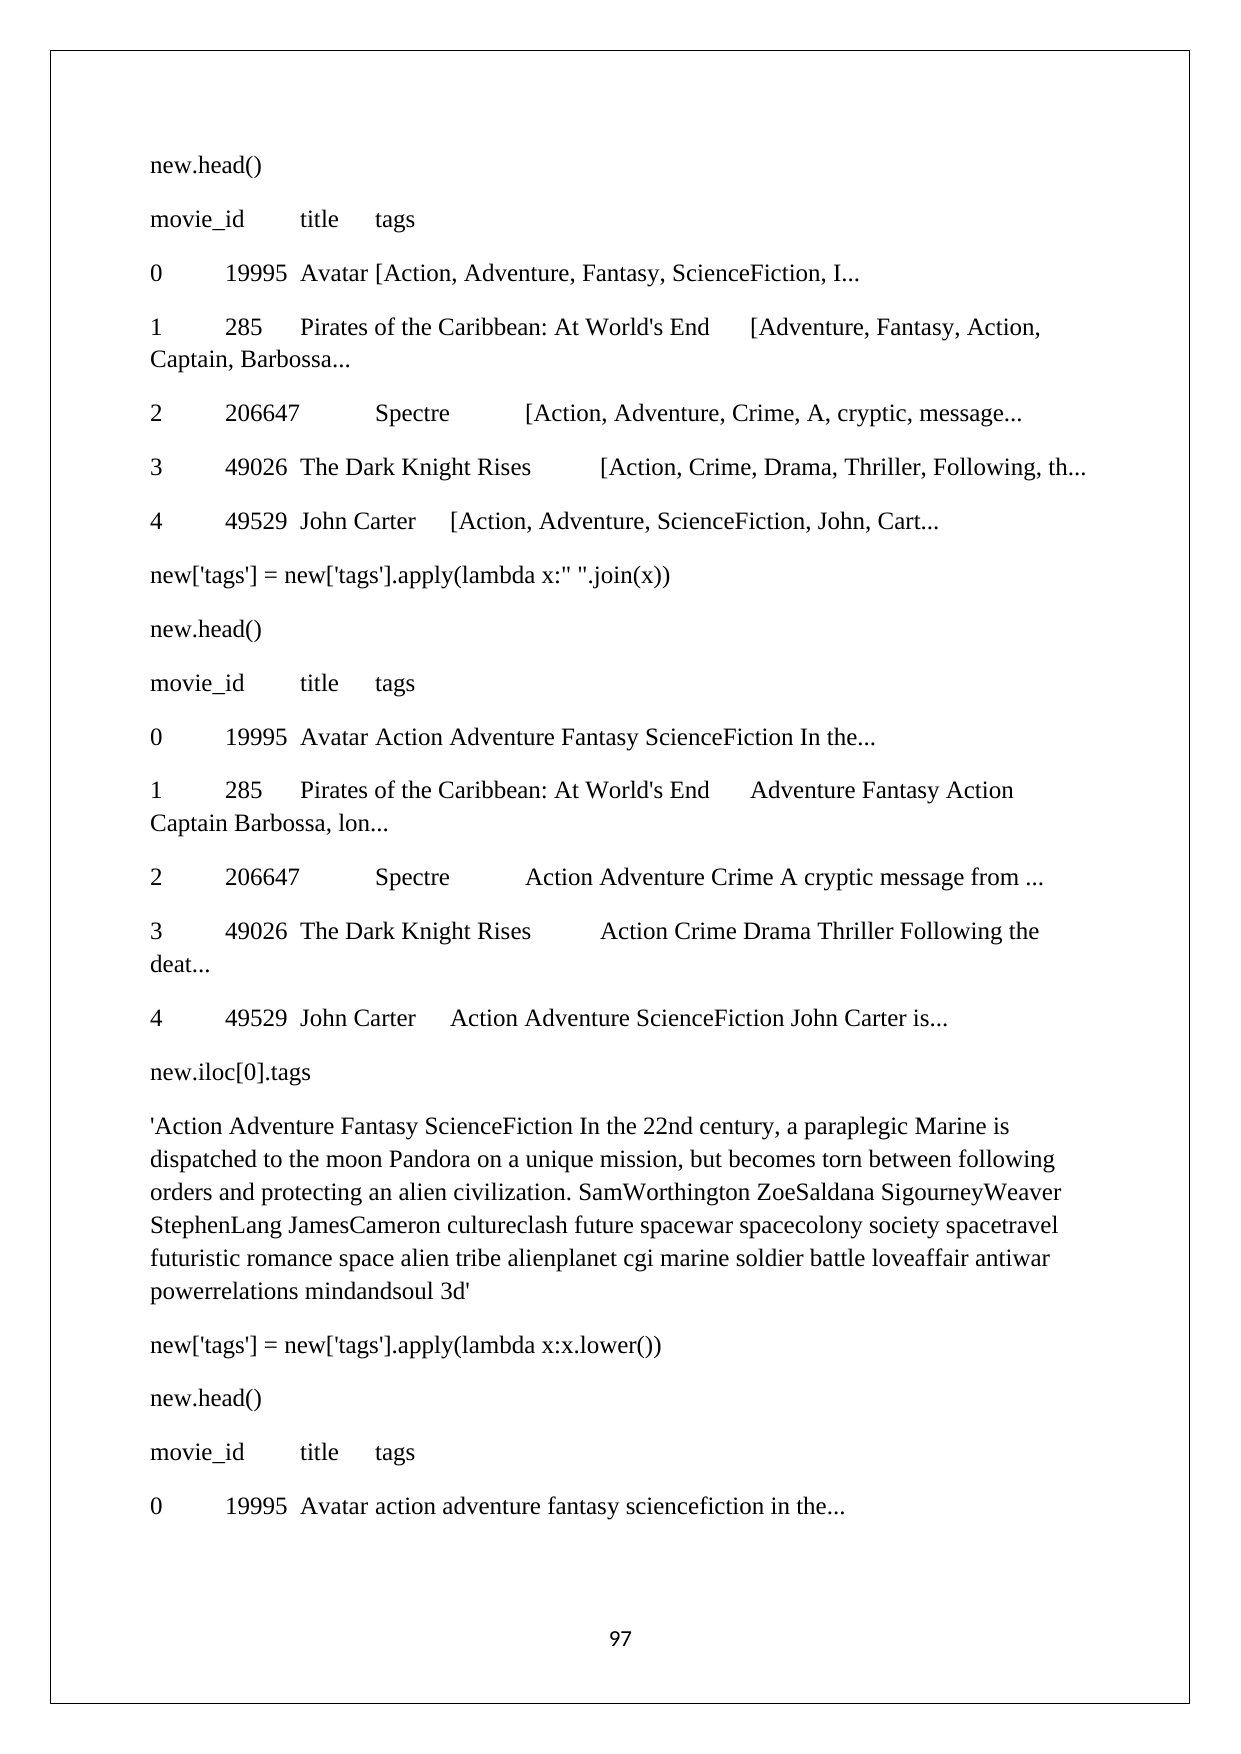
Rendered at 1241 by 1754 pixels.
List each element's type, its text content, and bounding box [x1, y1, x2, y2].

text 2 206647 Spectre Action Adventure Crime A cryptic message from ... [150, 862, 1090, 891]
text 1 285 Pirates of the Caribbean: At World's End [Adventure, Fantasy, Action, Captain, Barbossa... [150, 312, 1090, 373]
text 4 49529 John Carter Action Adventure ScienceFiction John Carter is... [150, 1003, 1090, 1032]
text new.iloc[0].tags [150, 1057, 1090, 1086]
text new.head() [150, 150, 1090, 179]
text 2 206647 Spectre [Action, Adventure, Crime, A, cryptic, message... [150, 398, 1090, 427]
text 0 19995 Avatar [Action, Adventure, Fantasy, ScienceFiction, I... [150, 258, 1090, 286]
text movie_id title tags [150, 204, 1090, 233]
text 'Action Adventure Fantasy ScienceFiction In the 22nd century, a paraplegic Marine is dispatched to the moon Pandora on a unique mission, but becomes torn between following orders and protecting an alien civilization. SamWorthington ZoeSaldana SigourneyWeaver StephenLang JamesCameron cultureclash future spacewar spacecolony society spacetravel futuristic romance space alien tribe alienplanet cgi marine soldier battle loveaffair antiwar powerrelations mindandsoul 3d' [150, 1111, 1090, 1304]
text movie_id title tags [150, 1437, 1090, 1466]
text 3 49026 The Dark Knight Rises Action Crime Drama Thriller Following the deat... [150, 916, 1090, 978]
text new.head() [150, 614, 1090, 643]
text 0 19995 Avatar Action Adventure Fantasy ScienceFiction In the... [150, 722, 1090, 750]
text 0 19995 Avatar action adventure fantasy sciencefiction in the... [150, 1491, 1090, 1520]
text 1 285 Pirates of the Caribbean: At World's End Adventure Fantasy Action Captain Barbossa, lon... [150, 775, 1090, 837]
text 3 49026 The Dark Knight Rises [Action, Crime, Drama, Thriller, Following, th... [150, 452, 1090, 481]
text new.head() [150, 1383, 1090, 1412]
text new['tags'] = new['tags'].apply(lambda x:x.lower()) [150, 1330, 1090, 1358]
text movie_id title tags [150, 668, 1090, 696]
text 4 49529 John Carter [Action, Adventure, ScienceFiction, John, Cart... [150, 506, 1090, 535]
text new['tags'] = new['tags'].apply(lambda x:" ".join(x)) [150, 560, 1090, 589]
